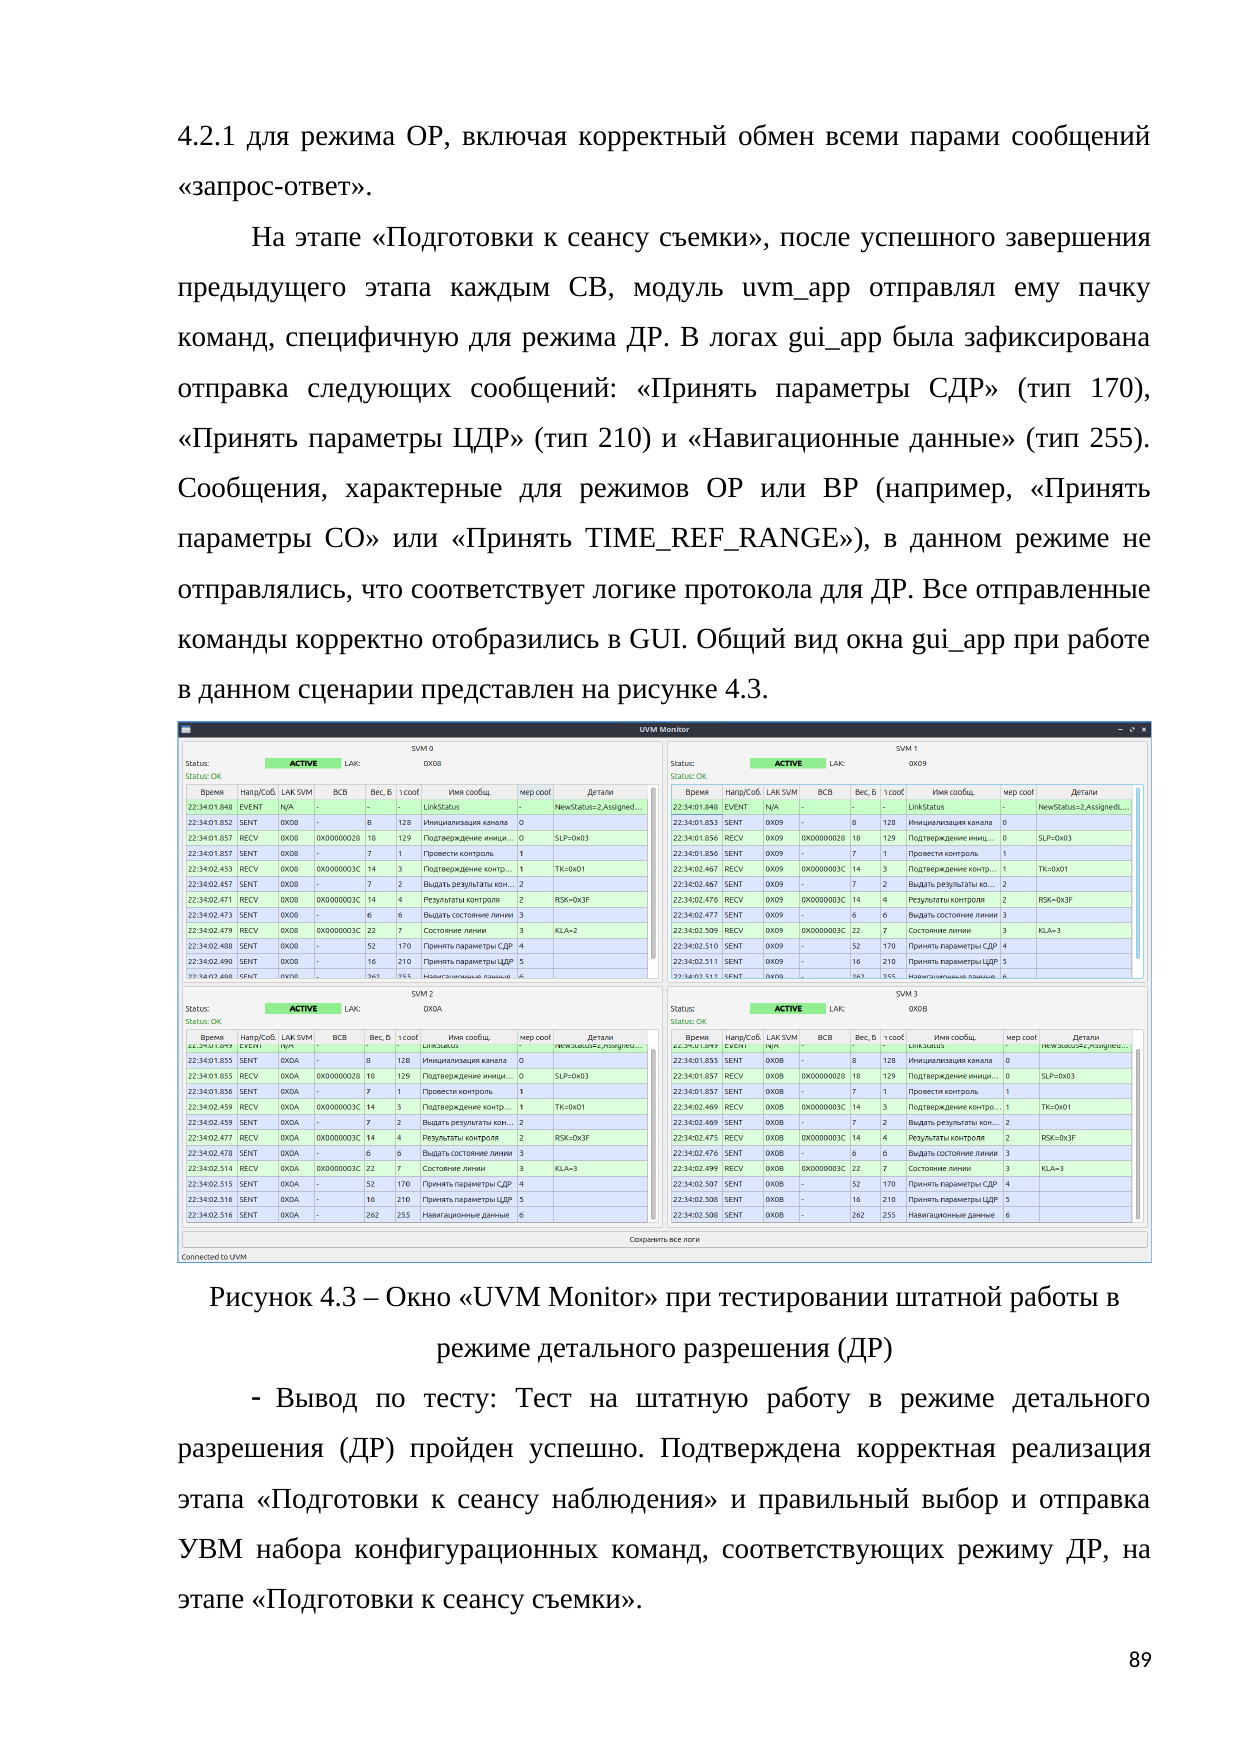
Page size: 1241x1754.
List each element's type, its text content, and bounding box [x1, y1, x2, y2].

text Вывод по тесту: Тест на штатную работу в режиме детального разрешения (ДР) пройден успешно. Подтверждена корректная реализация этапа «Подготовки к сеансу наблюдения» и правильный выбор и отправка УВМ набора конфигурационных команд, соответствующих режиму ДР, на этапе «Подготовки к сеансу съемки». [177, 1380, 1152, 1615]
picture [177, 721, 1152, 1263]
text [177, 118, 1152, 202]
text Рисунок 4.3 – Окно «UVM Monitor» при тестировании штатной работы в режиме детального разрешения (ДР) [177, 1279, 1152, 1363]
text На этапе «Подготовки к сеансу съемки», после успешного завершения предыдущего этапа каждым СВ, модуль uvm_app отправлял ему пачку команд, специфичную для режима ДР. В логах gui_app была зафиксирована отправка следующих сообщений: «Принять параметры СДР» (тип 170), «Принять параметры ЦДР» (тип 210) и «Навигационные данные» (тип 255). Сообщения, характерные для режимов ОР или ВР (например, «Принять параметры СО» или «Принять TIME_REF_RANGE»), в данном режиме не отправлялись, что соответствует логике протокола для ДР. Все отправленные команды корректно отобразились в GUI. Общий вид окна gui_app при работе в данном сценарии представлен на рисунке 4.3. [177, 219, 1152, 705]
